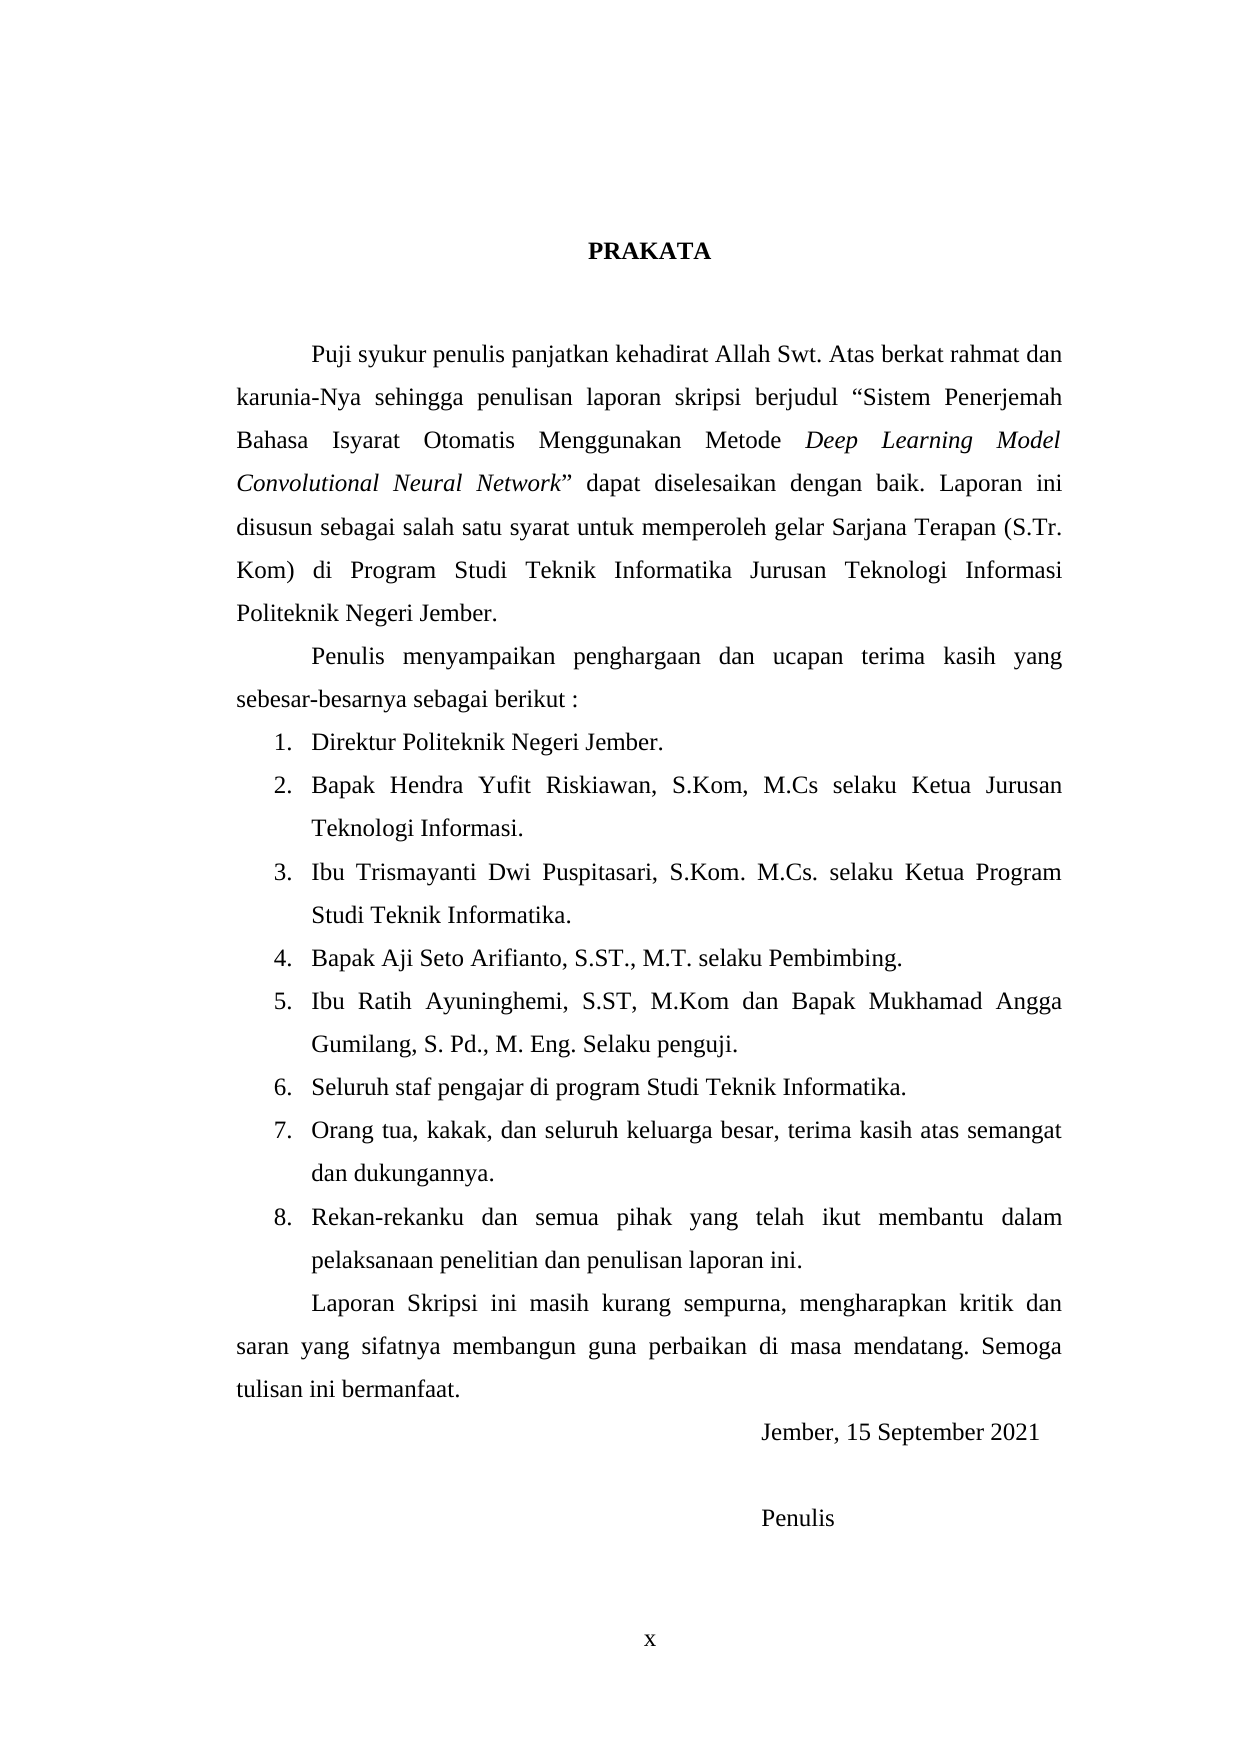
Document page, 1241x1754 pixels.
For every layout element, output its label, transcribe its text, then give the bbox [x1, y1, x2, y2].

subtitle PRAKATA [236, 236, 1063, 265]
text Jember, 15 September 2021 [686, 1417, 1063, 1446]
list Ibu Ratih Ayuninghemi, S.ST, M.Kom dan Bapak Mukhamad Angga Gumilang, S. Pd., M. Eng. Selaku penguji. [274, 986, 1063, 1058]
text Laporan Skripsi ini masih kurang sempurna, mengharapkan kritik dan saran yang sifatnya membangun guna perbaikan di masa mendatang. Semoga tulisan ini bermanfaat. [236, 1288, 1063, 1403]
text Penulis [686, 1503, 1063, 1532]
list Orang tua, kakak, dan seluruh keluarga besar, terima kasih atas semangat dan dukungannya. [274, 1115, 1063, 1187]
list Bapak Aji Seto Arifianto, S.ST., M.T. selaku Pembimbing. [274, 943, 1063, 972]
list Ibu Trismayanti Dwi Puspitasari, S.Kom. M.Cs. selaku Ketua Program Studi Teknik Informatika. [274, 857, 1063, 928]
list Rekan-rekanku dan semua pihak yang telah ikut membantu dalam pelaksanaan penelitian dan penulisan laporan ini. [274, 1202, 1063, 1273]
text Penulis menyampaikan penghargaan dan ucapan terima kasih yang sebesar-besarnya sebagai berikut : [236, 641, 1063, 713]
list Seluruh staf pengajar di program Studi Teknik Informatika. [274, 1072, 1063, 1101]
text Puji syukur penulis panjatkan kehadirat Allah Swt. Atas berkat rahmat dan karunia-Nya sehingga penulisan laporan skripsi berjudul “Sistem Penerjemah Bahasa Isyarat Otomatis Menggunakan Metode Deep Learning Model Convolutional Neural Network” dapat diselesaikan dengan baik. Laporan ini disusun sebagai salah satu syarat untuk memperoleh gelar Sarjana Terapan (S.Tr. Kom) di Program Studi Teknik Informatika Jurusan Teknologi Informasi Politeknik Negeri Jember. [236, 339, 1063, 627]
list Direktur Politeknik Negeri Jember. [274, 727, 1063, 756]
list Bapak Hendra Yufit Riskiawan, S.Kom, M.Cs selaku Ketua Jurusan Teknologi Informasi. [274, 770, 1063, 842]
